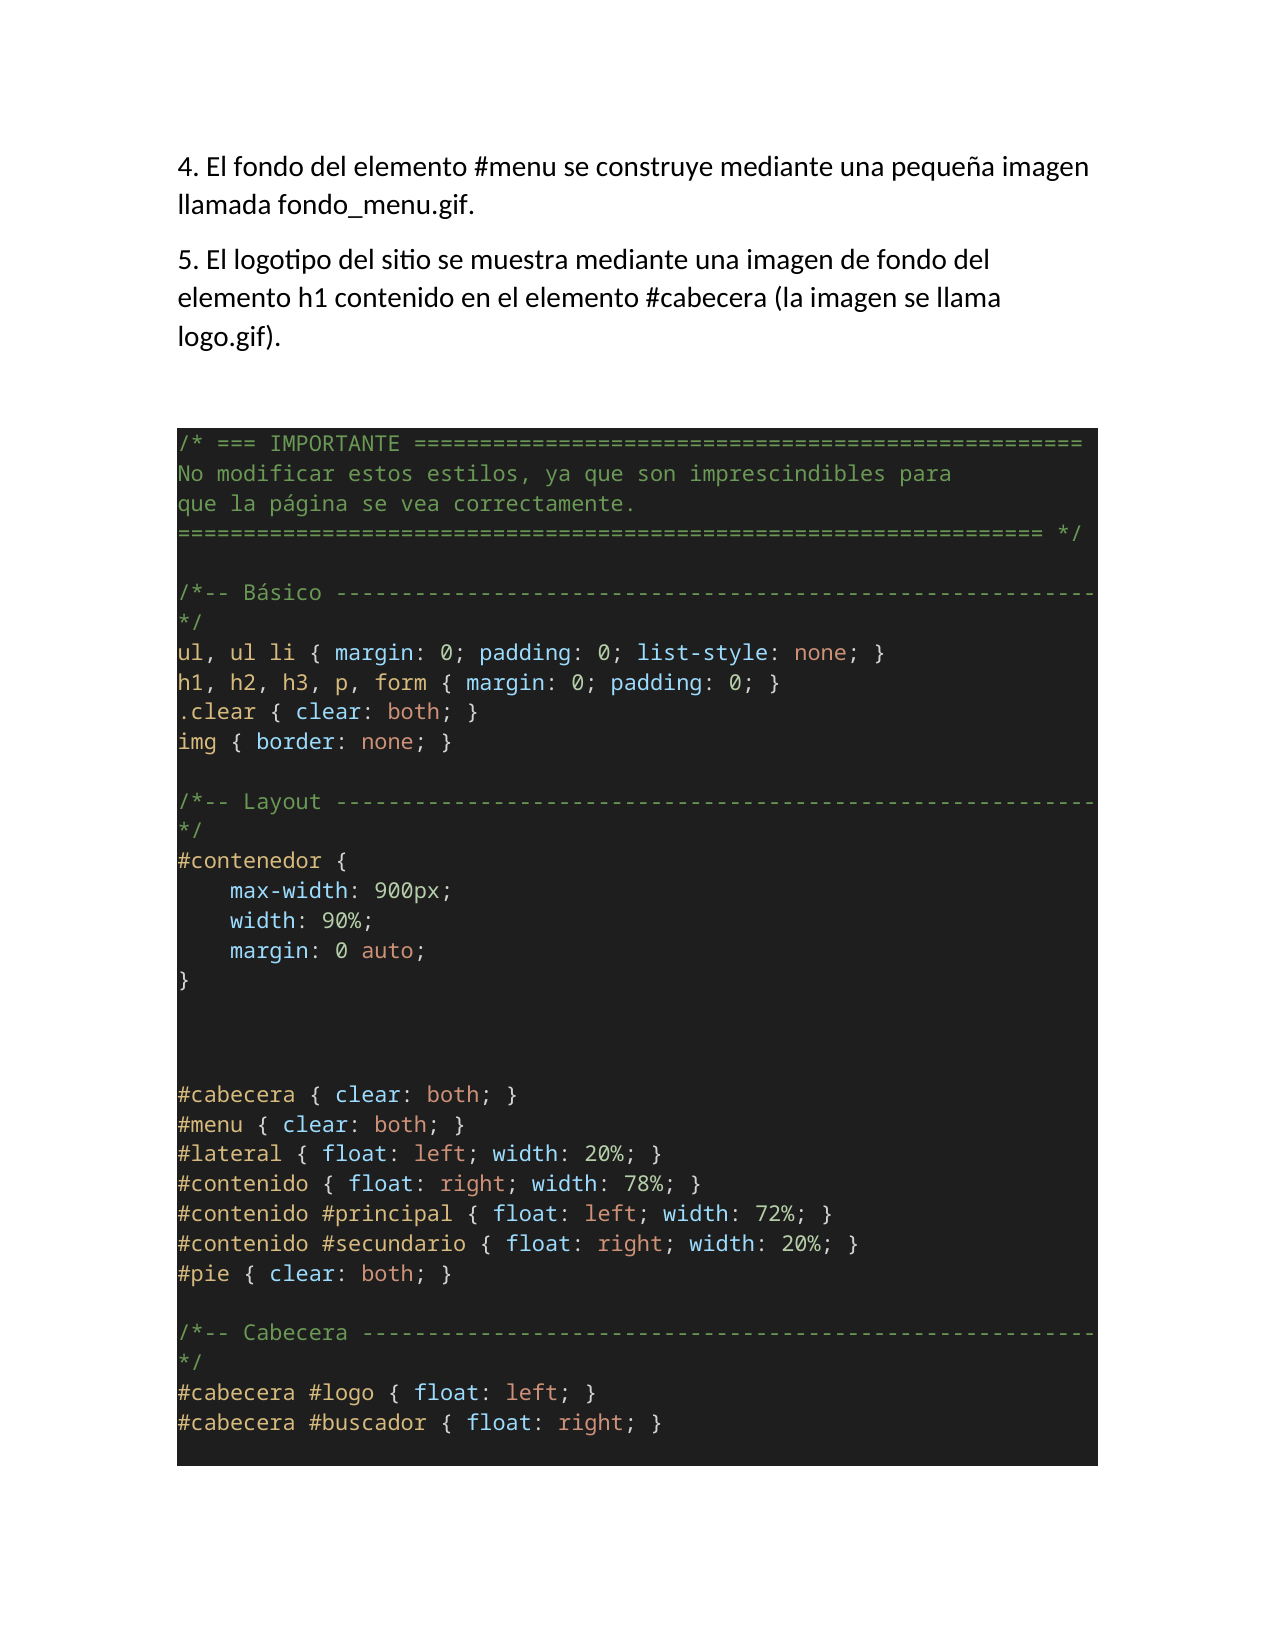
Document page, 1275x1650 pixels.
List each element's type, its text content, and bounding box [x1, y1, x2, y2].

text #contenido #principal { float: left; width: 72%; } [177, 1198, 1098, 1228]
text width: 90%; [177, 905, 1098, 935]
text /*-- Layout ----------------------------------------------------------*/ [177, 786, 1098, 845]
text #menu { clear: both; } [177, 1108, 1098, 1138]
text #contenedor { [177, 845, 1098, 875]
text 4. El fondo del elemento #menu se construye mediante una pequeña imagen llamada fondo_menu.gif. [177, 148, 1098, 222]
text max-width: 900px; [177, 875, 1098, 905]
text que la página se vea correctamente. [177, 488, 1098, 518]
text ================================================================== */ [177, 518, 1098, 547]
text #pie { clear: both; } [177, 1257, 1098, 1287]
text No modificar estos estilos, ya que son imprescindibles para [177, 458, 1098, 488]
text img { border: none; } [177, 726, 1098, 756]
text #lateral { float: left; width: 20%; } [177, 1138, 1098, 1168]
text #contenido #secundario { float: right; width: 20%; } [177, 1228, 1098, 1257]
text .clear { clear: both; } [177, 696, 1098, 726]
text h1, h2, h3, p, form { margin: 0; padding: 0; } [177, 667, 1098, 696]
text #cabecera #buscador { float: right; } [177, 1406, 1098, 1436]
text margin: 0 auto; [177, 935, 1098, 964]
text } [177, 964, 1098, 994]
text #cabecera #logo { float: left; } [177, 1377, 1098, 1406]
text #cabecera { clear: both; } [177, 1079, 1098, 1108]
text /* === IMPORTANTE =================================================== [177, 428, 1098, 458]
text ul, ul li { margin: 0; padding: 0; list-style: none; } [177, 637, 1098, 667]
text /*-- Básico ----------------------------------------------------------*/ [177, 577, 1098, 637]
text #contenido { float: right; width: 78%; } [177, 1168, 1098, 1198]
text 5. El logotipo del sitio se muestra mediante una imagen de fondo del elemento h1 contenido en el elemento #cabecera (la imagen se llama logo.gif). [177, 241, 1098, 354]
text /*-- Cabecera --------------------------------------------------------*/ [177, 1317, 1098, 1377]
